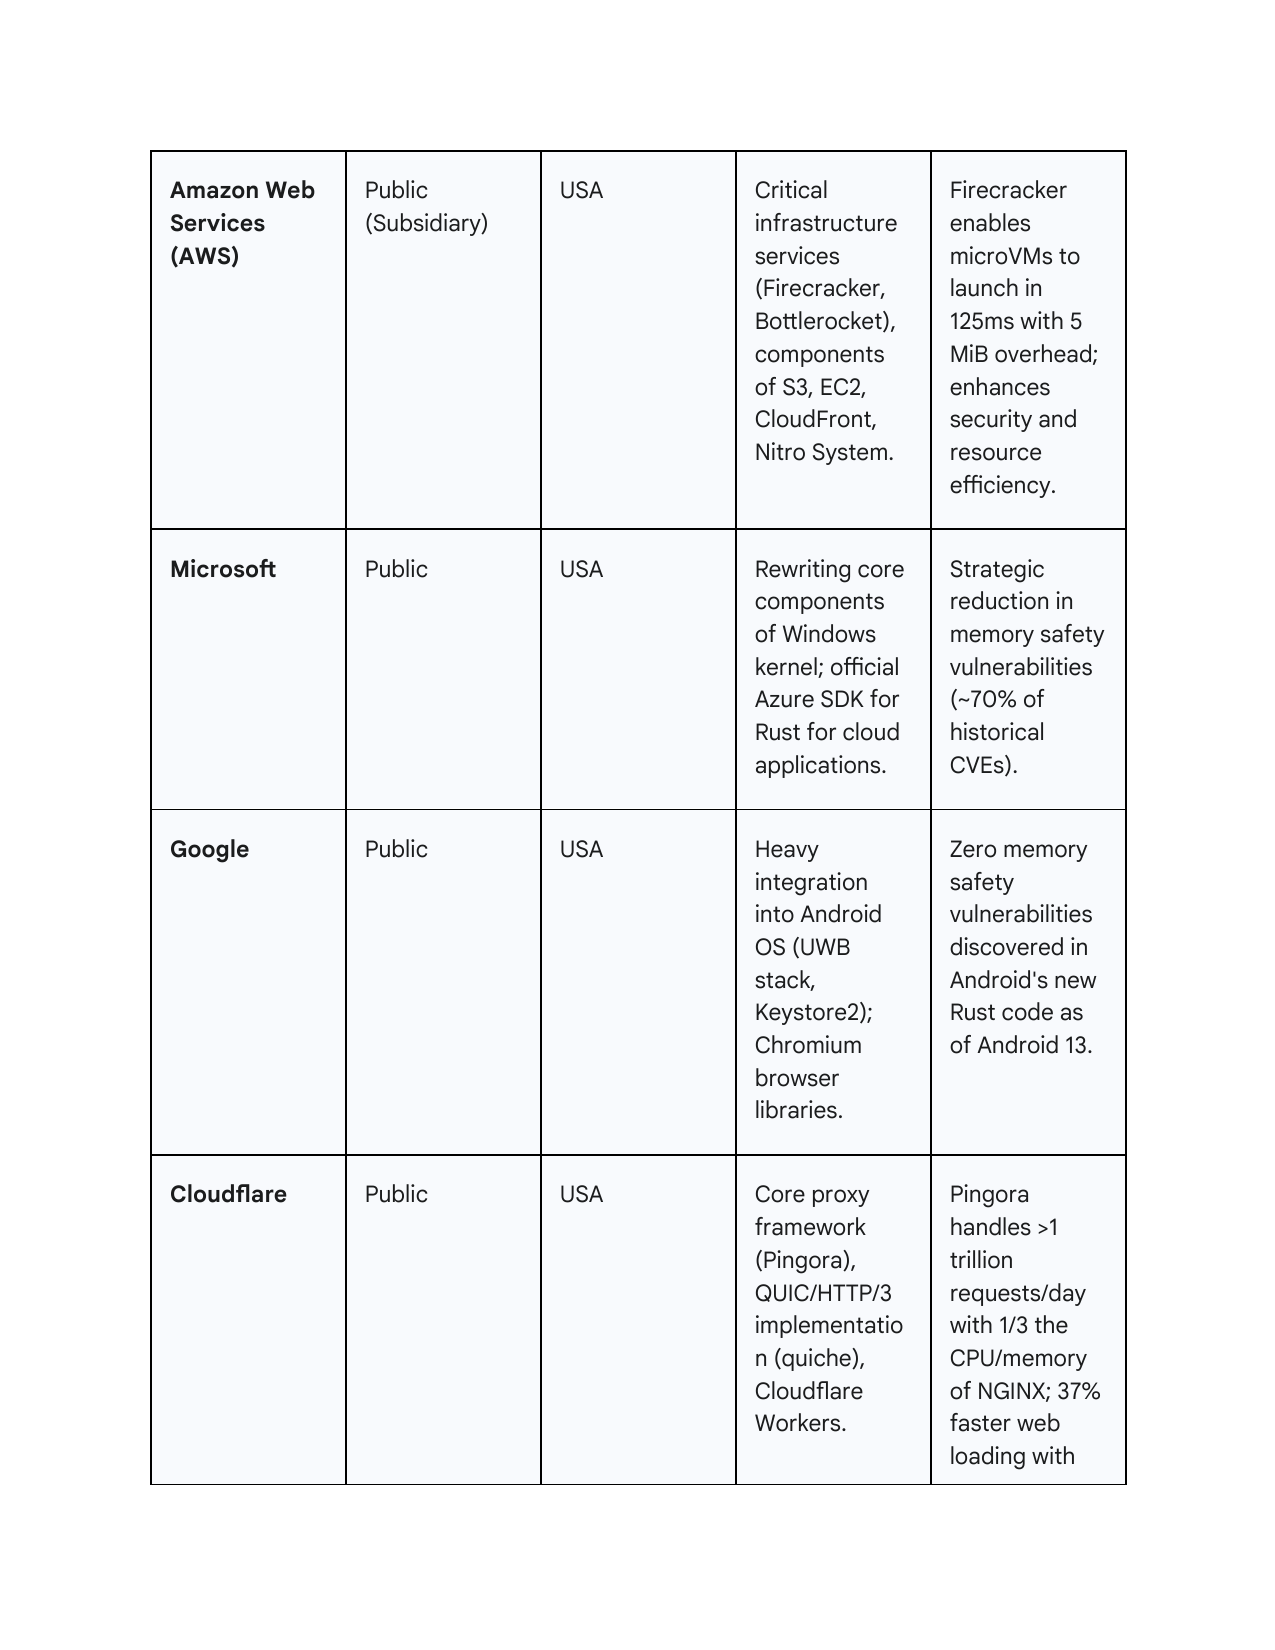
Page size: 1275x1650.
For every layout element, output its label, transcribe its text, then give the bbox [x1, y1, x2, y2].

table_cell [737, 1156, 930, 1484]
table_cell USA [542, 1156, 735, 1484]
table_cell USA [542, 152, 735, 528]
table_cell USA [542, 530, 735, 808]
table_cell Microsoft [152, 530, 345, 808]
table_cell Public (Subsidiary) [347, 152, 540, 528]
table_cell Firecracker enables microVMs to launch in 125ms with 5 MiB overhead; enhances security and resource efficiency. [932, 152, 1125, 528]
table_cell USA [542, 810, 735, 1154]
table_cell Cloudflare [152, 1156, 345, 1484]
table_cell Critical infrastructure services (Firecracker, Bottlerocket), components of S3, EC2, CloudFront, Nitro System. [737, 152, 930, 528]
table_cell Amazon Web Services (AWS) [152, 152, 345, 528]
table_cell Public [347, 1156, 540, 1484]
table_cell Google [152, 810, 345, 1154]
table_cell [932, 1156, 1125, 1484]
table_cell Zero memory safety vulnerabilities discovered in Android's new Rust code as of Android 13. [932, 810, 1125, 1154]
table_cell Public [347, 530, 540, 808]
table_cell Public [347, 810, 540, 1154]
table_cell Rewriting core components of Windows kernel; official Azure SDK for Rust for cloud applications. [737, 530, 930, 808]
table_cell Strategic reduction in memory safety vulnerabilities (~70% of historical CVEs). [932, 530, 1125, 808]
table_cell Heavy integration into Android OS (UWB stack, Keystore2); Chromium browser libraries. [737, 810, 930, 1154]
